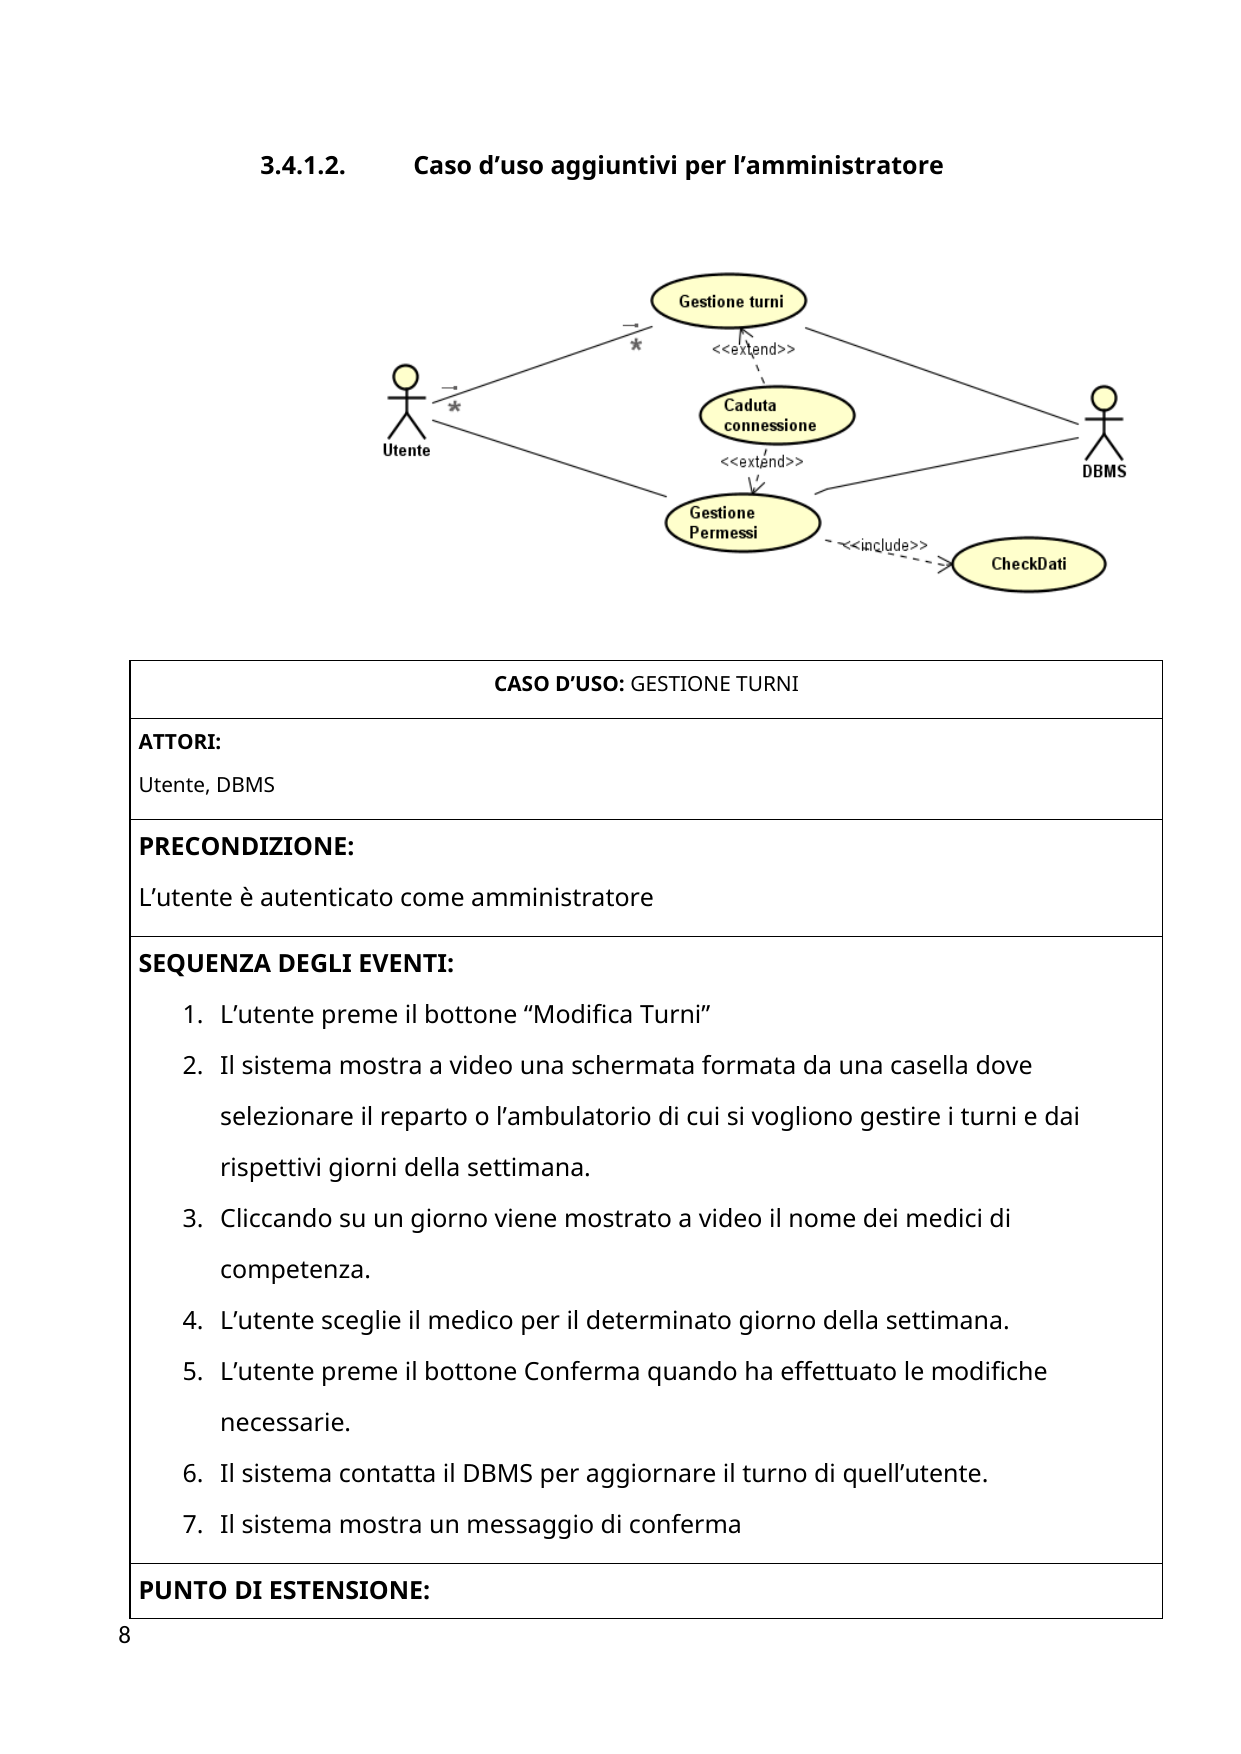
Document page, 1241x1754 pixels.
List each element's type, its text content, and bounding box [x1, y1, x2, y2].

table_header CASO D’USO: GESTIONE TURNI [131, 661, 1162, 718]
list Caso d’uso aggiuntivi per l’amministratore [260, 148, 1122, 182]
table_cell SEQUENZA DEGLI EVENTI: L’utente preme il bottone “Modifica Turni” Il sistema mostra a video una schermata formata da una casella dove selezionare il reparto o l’ambulatorio di cui si vogliono gestire i turni e dai rispettivi giorni della settimana. Cliccando su un giorno viene mostrato a video il nome dei medici di competenza. L’utente sceglie il medico per il determinato giorno della settimana. L’utente preme il bottone Conferma quando ha effettuato le modifiche necessarie. Il sistema contatta il DBMS per aggiornare il turno di quell’utente. Il sistema mostra un messaggio di conferma [131, 937, 1162, 1563]
picture [327, 245, 1177, 616]
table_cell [131, 1564, 1162, 1618]
table_cell PRECONDIZIONE: L’utente è autenticato come amministratore [131, 820, 1162, 936]
table_cell ATTORI: Utente, DBMS [131, 719, 1162, 819]
